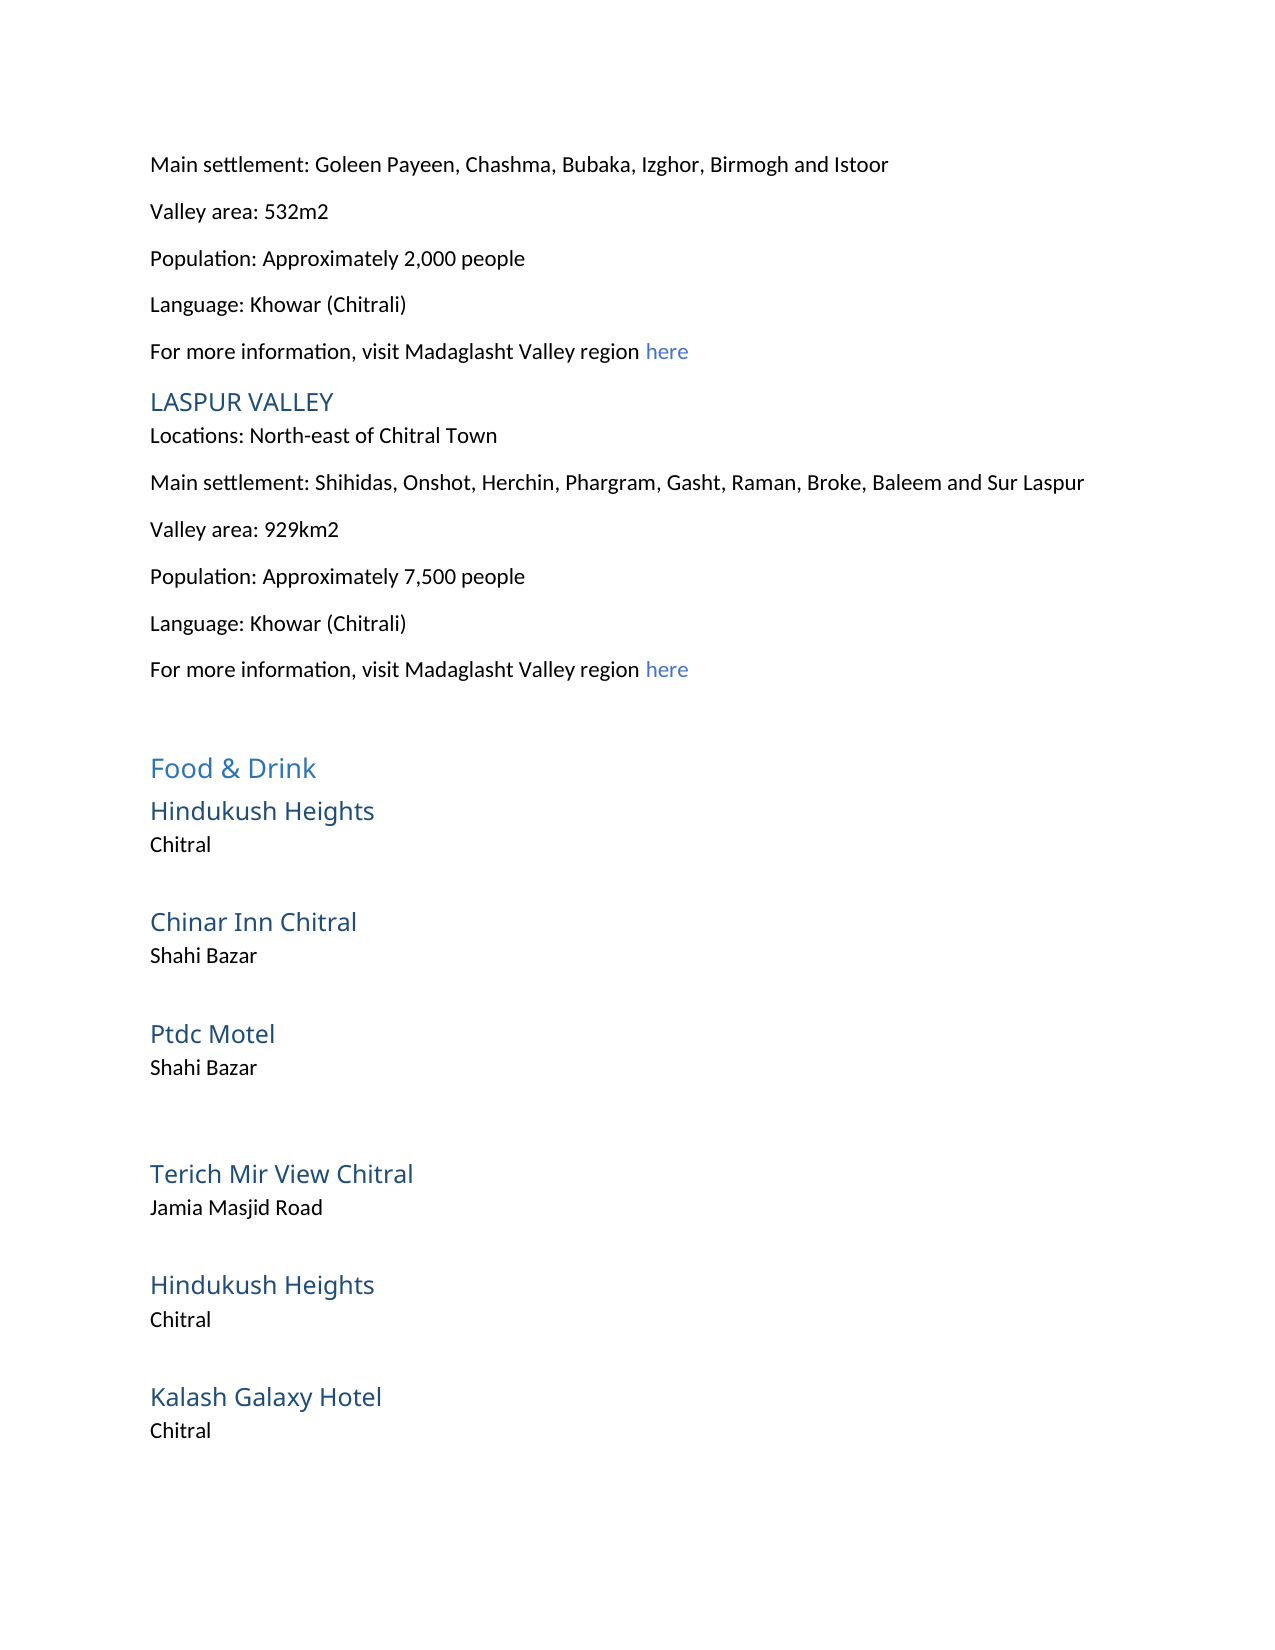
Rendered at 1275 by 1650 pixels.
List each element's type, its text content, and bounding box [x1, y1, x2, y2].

text For more information, visit Madaglasht Valley region here [150, 337, 1125, 366]
text Chitral [150, 1416, 1125, 1444]
text Language: Khowar (Chitrali) [150, 291, 1125, 319]
text Shahi Bazar [150, 942, 1125, 970]
text Main settlement: Shihidas, Onshot, Herchin, Phargram, Gasht, Raman, Broke, Baleem and Sur Laspur [150, 468, 1125, 496]
text Language: Khowar (Chitrali) [150, 609, 1125, 637]
text Locations: North-east of Chitral Town [150, 421, 1125, 449]
text For more information, visit Madaglasht Valley region here [150, 656, 1125, 683]
subtitle Ptdc Motel [150, 1017, 1125, 1051]
subtitle LASPUR VALLEY [150, 384, 1125, 418]
subtitle Terich Mir View Chitral [150, 1156, 1125, 1190]
subtitle Food & Drink [150, 749, 1125, 786]
text Main settlement: Goleen Payeen, Chashma, Bubaka, Izghor, Birmogh and Istoor [150, 150, 1125, 178]
subtitle Kalash Galaxy Hotel [150, 1379, 1125, 1414]
subtitle Hindukush Heights [150, 1268, 1125, 1302]
text Jamia Masjid Road [150, 1193, 1125, 1221]
text Chitral [150, 830, 1125, 858]
text Valley area: 532m2 [150, 197, 1125, 225]
text Population: Approximately 2,000 people [150, 244, 1125, 272]
text Chitral [150, 1305, 1125, 1333]
subtitle Chinar Inn Chitral [150, 905, 1125, 939]
text Population: Approximately 7,500 people [150, 562, 1125, 590]
subtitle Hindukush Heights [150, 793, 1125, 827]
text Shahi Bazar [150, 1053, 1125, 1081]
text Valley area: 929km2 [150, 515, 1125, 543]
